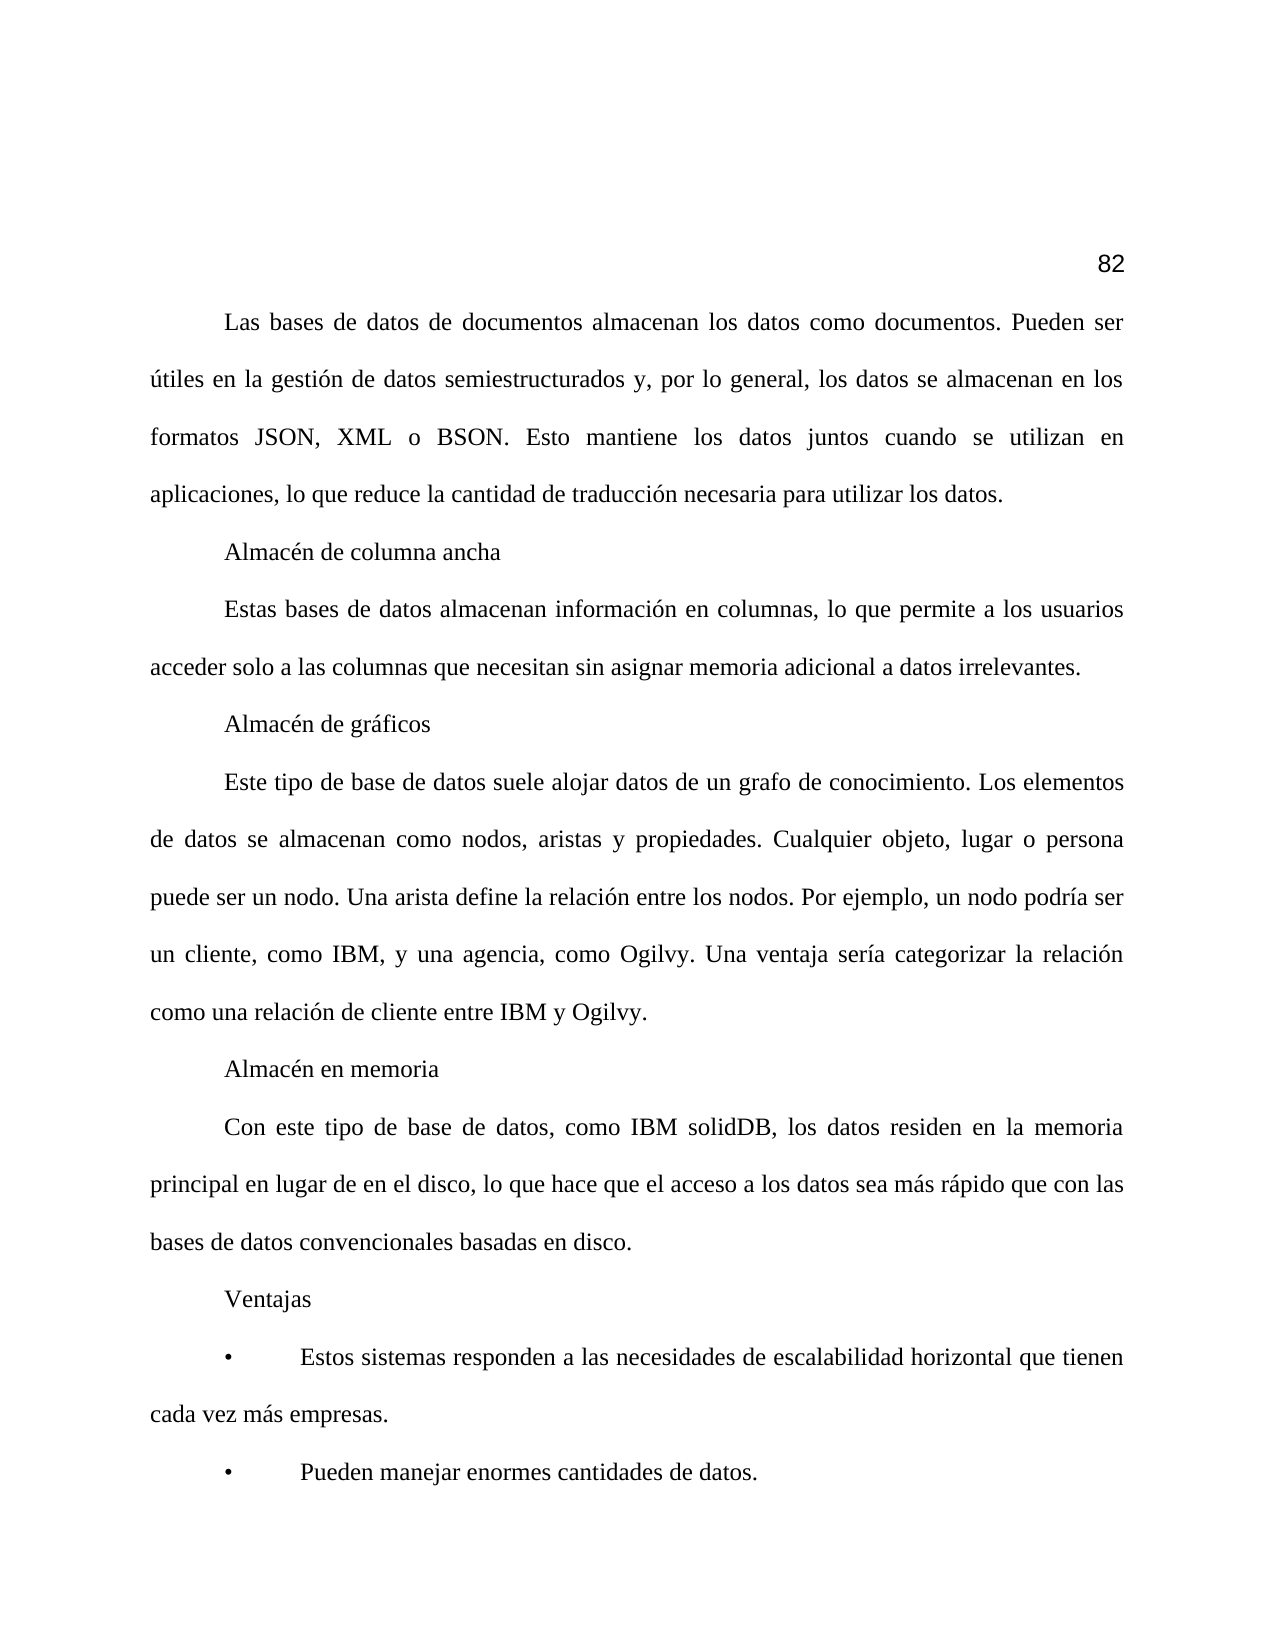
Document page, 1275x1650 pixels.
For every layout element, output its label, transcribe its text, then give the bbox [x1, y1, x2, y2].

text • Pueden manejar enormes cantidades de datos. [150, 1457, 1125, 1486]
text Ventajas [150, 1284, 1125, 1313]
text • Estos sistemas responden a las necesidades de escalabilidad horizontal que tienen cada vez más empresas. [150, 1342, 1125, 1428]
text Este tipo de base de datos suele alojar datos de un grafo de conocimiento. Los elementos de datos se almacenan como nodos, aristas y propiedades. Cualquier objeto, lugar o persona puede ser un nodo. Una arista define la relación entre los nodos. Por ejemplo, un nodo podría ser un cliente, como IBM, y una agencia, como Ogilvy. Una ventaja sería categorizar la relación como una relación de cliente entre IBM y Ogilvy. [150, 767, 1125, 1026]
text Las bases de datos de documentos almacenan los datos como documentos. Pueden ser útiles en la gestión de datos semiestructurados y, por lo general, los datos se almacenan en los formatos JSON, XML o BSON. Esto mantiene los datos juntos cuando se utilizan en aplicaciones, lo que reduce la cantidad de traducción necesaria para utilizar los datos. [150, 307, 1125, 508]
text Con este tipo de base de datos, como IBM solidDB, los datos residen en la memoria principal en lugar de en el disco, lo que hace que el acceso a los datos sea más rápido que con las bases de datos convencionales basadas en disco. [150, 1112, 1125, 1256]
text Almacén de columna ancha [150, 537, 1125, 566]
text Almacén de gráficos [150, 709, 1125, 738]
text Almacén en memoria [150, 1054, 1125, 1083]
text Estas bases de datos almacenan información en columnas, lo que permite a los usuarios acceder solo a las columnas que necesitan sin asignar memoria adicional a datos irrelevantes. [150, 594, 1125, 681]
